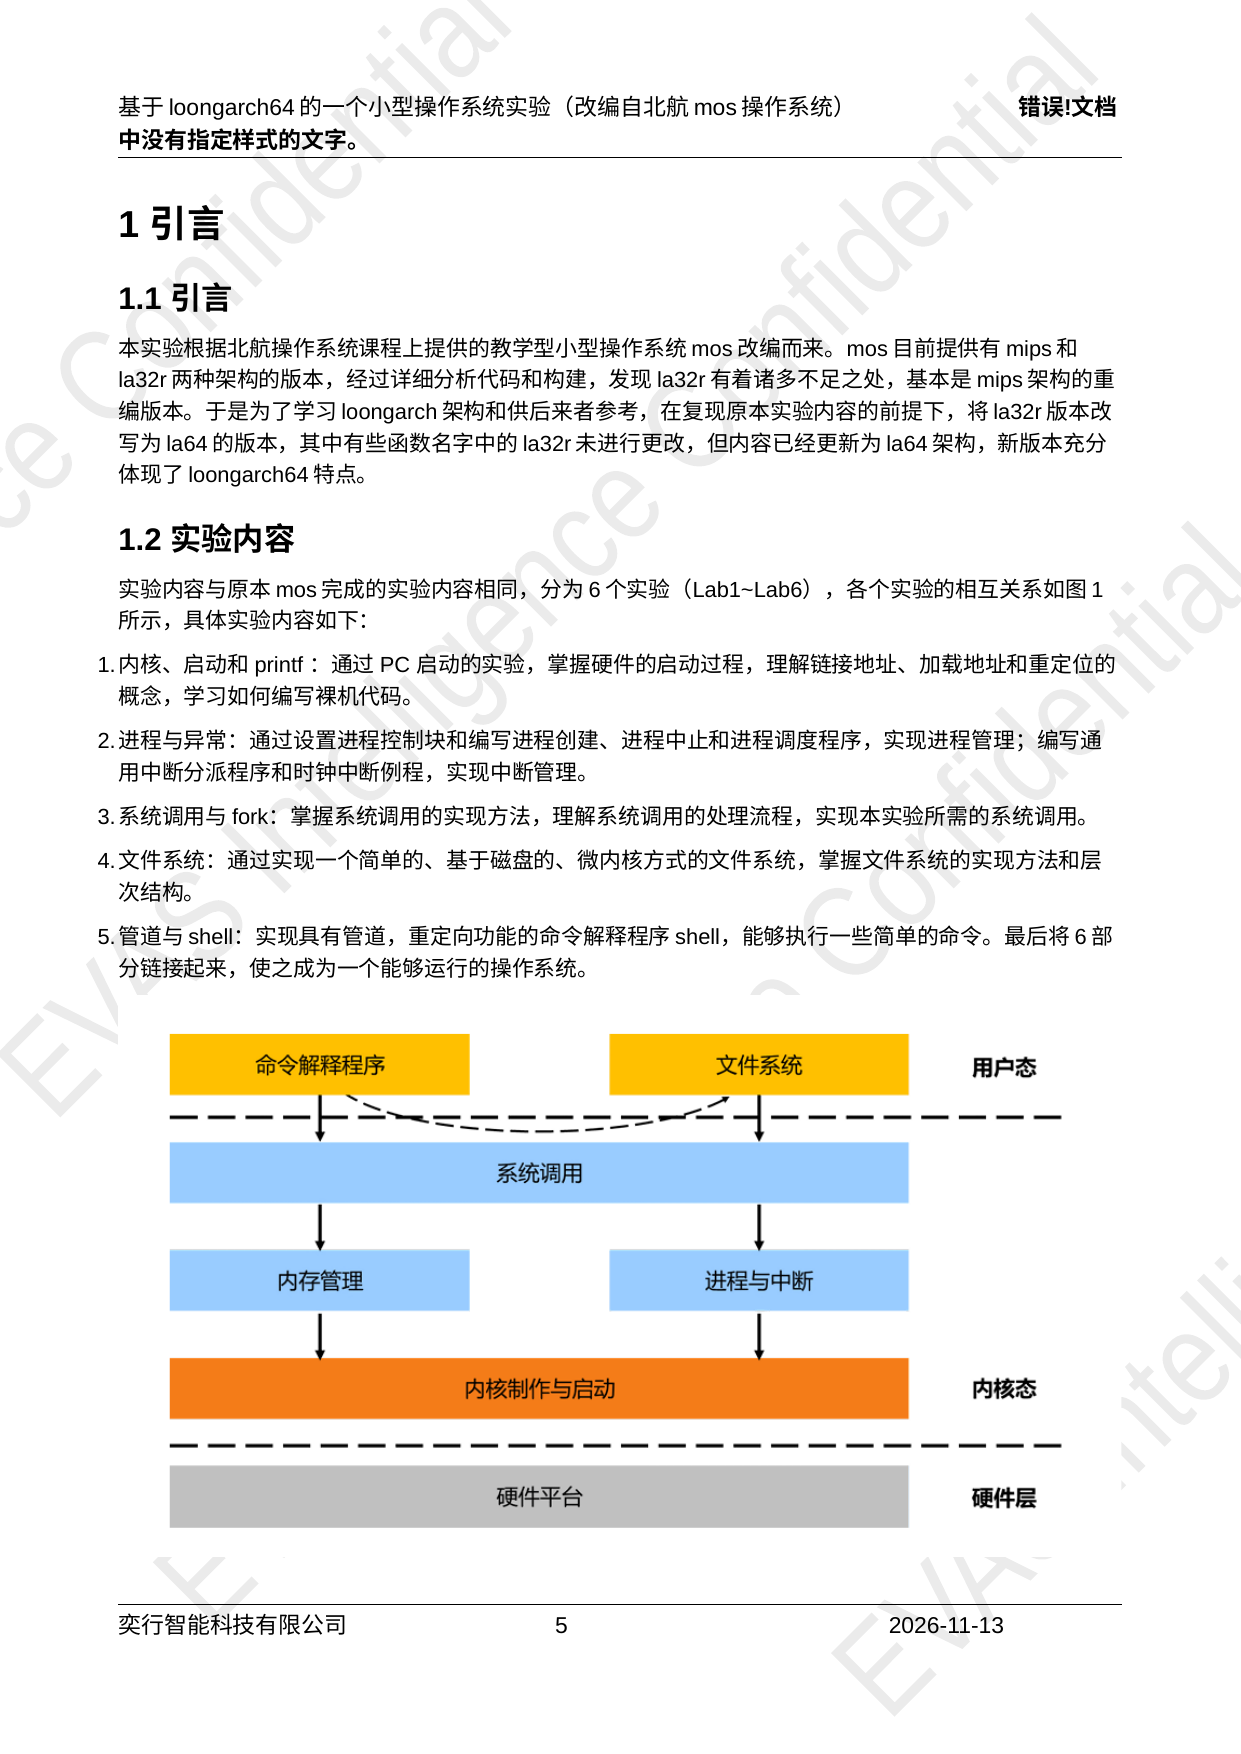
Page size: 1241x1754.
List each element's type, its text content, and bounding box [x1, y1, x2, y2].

picture [118, 995, 1122, 1557]
list 内核、启动和 printf ：通过 PC 启动的实验，掌握硬件的启动过程，理解链接地址、加载地址和重定位的概念，学习如何编写裸机代码。 [97, 647, 1122, 711]
list 进程与异常：通过设置进程控制块和编写进程创建、进程中止和进程调度程序，实现进程管理；编写通用中断分派程序和时钟中断例程，实现中断管理。 [97, 723, 1122, 787]
list 文件系统：通过实现一个简单的、基于磁盘的、微内核方式的文件系统，掌握文件系统的实现方法和层次结构。 [97, 843, 1122, 907]
subtitle 1.1 引言 [118, 273, 1122, 318]
text 实验内容与原本mos完成的实验内容相同，分为6个实验（Lab1~Lab6），各个实验的相互关系如图1所示，具体实验内容如下： [118, 572, 1122, 635]
list 系统调用与fork：掌握系统调用的实现方法，理解系统调用的处理流程，实现本实验所需的系统调用。 [97, 799, 1122, 831]
list 管道与shell：实现具有管道，重定向功能的命令解释程序shell，能够执行一些简单的命令。最后将6部分链接起来，使之成为一个能够运行的操作系统。 [97, 919, 1122, 982]
subtitle 1.2 实验内容 [118, 514, 1122, 559]
subtitle 1 引言 [118, 194, 1122, 248]
text 本实验根据北航操作系统课程上提供的教学型小型操作系统mos改编而来。mos目前提供有mips和la32r两种架构的版本，经过详细分析代码和构建，发现la32r有着诸多不足之处，基本是mips架构的重编版本。于是为了学习loongarch架构和供后来者参考，在复现原本实验内容的前提下，将la32r版本改写为la64的版本，其中有些函数名字中的la32r未进行更改，但内容已经更新为la64架构，新版本充分体现了loongarch64特点。 [118, 331, 1122, 489]
